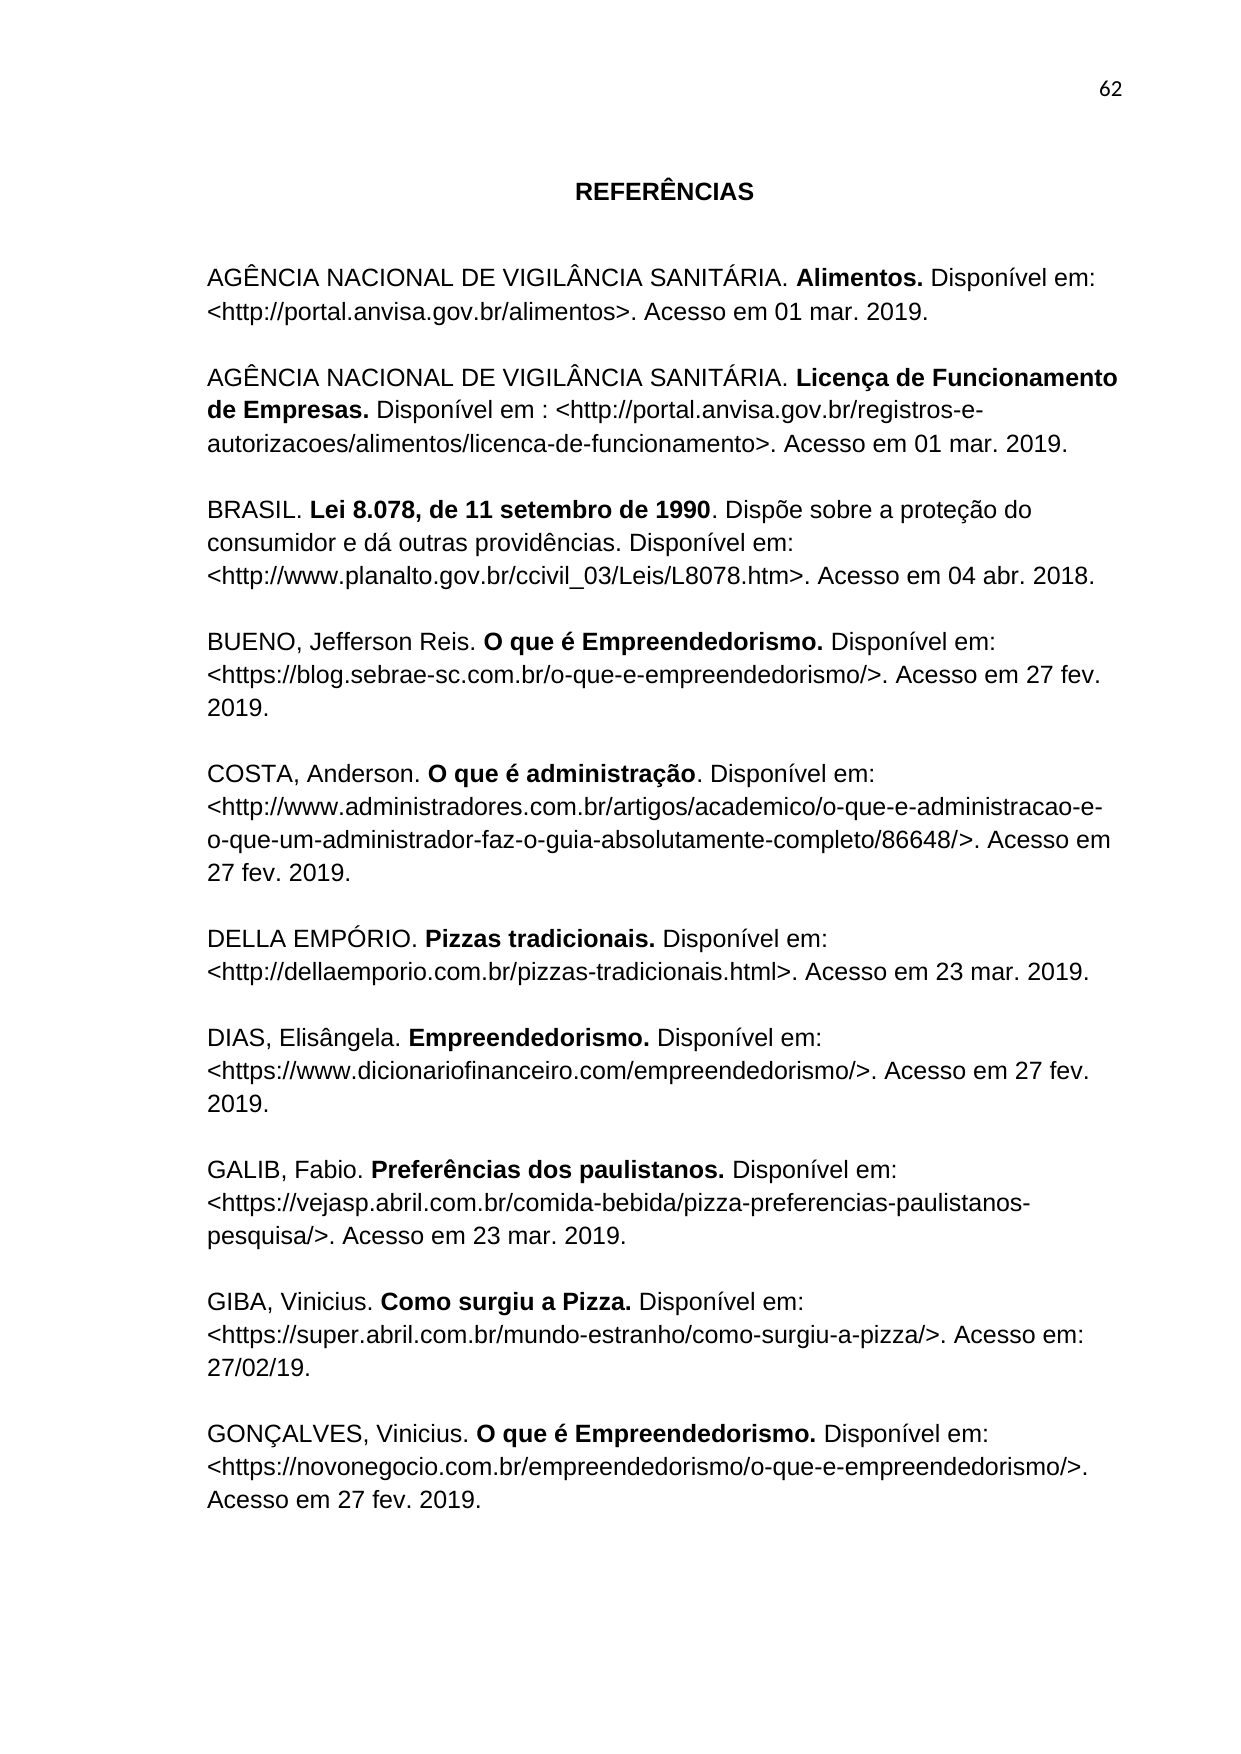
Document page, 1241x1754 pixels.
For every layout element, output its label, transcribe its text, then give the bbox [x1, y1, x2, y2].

text DELLA EMPÓRIO. Pizzas tradicionais. Disponível em: <http://dellaemporio.com.br/pizzas-tradicionais.html>. Acesso em 23 mar. 2019. [207, 924, 1122, 986]
text GIBA, Vinicius. Como surgiu a Pizza. Disponível em: <https://super.abril.com.br/mundo-estranho/como-surgiu-a-pizza/>. Acesso em: 27/02/19. [207, 1287, 1122, 1382]
text <http://www.administradores.com.br/artigos/academico/o-que-e-administracao-e-o-que-um-administrador-faz-o-guia-absolutamente-completo/86648/>. Acesso em 27 fev. 2019. [207, 792, 1122, 887]
text AGÊNCIA NACIONAL DE VIGILÂNCIA SANITÁRIA. Licença de Funcionamento de Empresas. Disponível em : <http://portal.anvisa.gov.br/registros-e-autorizacoes/alimentos/licenca-de-funcionamento>. Acesso em 01 mar. 2019. [207, 362, 1122, 457]
text GALIB, Fabio. Preferências dos paulistanos. Disponível em: <https://vejasp.abril.com.br/comida-bebida/pizza-preferencias-paulistanos-pesquisa/>. Acesso em 23 mar. 2019. [207, 1155, 1122, 1250]
text REFERÊNCIAS [207, 177, 1122, 206]
text BRASIL. Lei 8.078, de 11 setembro de 1990. Dispõe sobre a proteção do consumidor e dá outras providências. Disponível em: [207, 494, 1122, 556]
text DIAS, Elisângela. Empreendedorismo. Disponível em: <https://www.dicionariofinanceiro.com/empreendedorismo/>. Acesso em 27 fev. 2019. [207, 1023, 1122, 1118]
text COSTA, Anderson. O que é administração. Disponível em: [207, 759, 1122, 787]
text AGÊNCIA NACIONAL DE VIGILÂNCIA SANITÁRIA. Alimentos. Disponível em: <http://portal.anvisa.gov.br/alimentos>. Acesso em 01 mar. 2019. [207, 263, 1122, 325]
text BUENO, Jefferson Reis. O que é Empreendedorismo. Disponível em: <https://blog.sebrae-sc.com.br/o-que-e-empreendedorismo/>. Acesso em 27 fev. 2019. [207, 627, 1122, 721]
text <http://www.planalto.gov.br/ccivil_03/Leis/L8078.htm>. Acesso em 04 abr. 2018. [207, 561, 1122, 589]
text GONÇALVES, Vinicius. O que é Empreendedorismo. Disponível em: <https://novonegocio.com.br/empreendedorismo/o-que-e-empreendedorismo/>. Acesso em 27 fev. 2019. [207, 1419, 1122, 1514]
